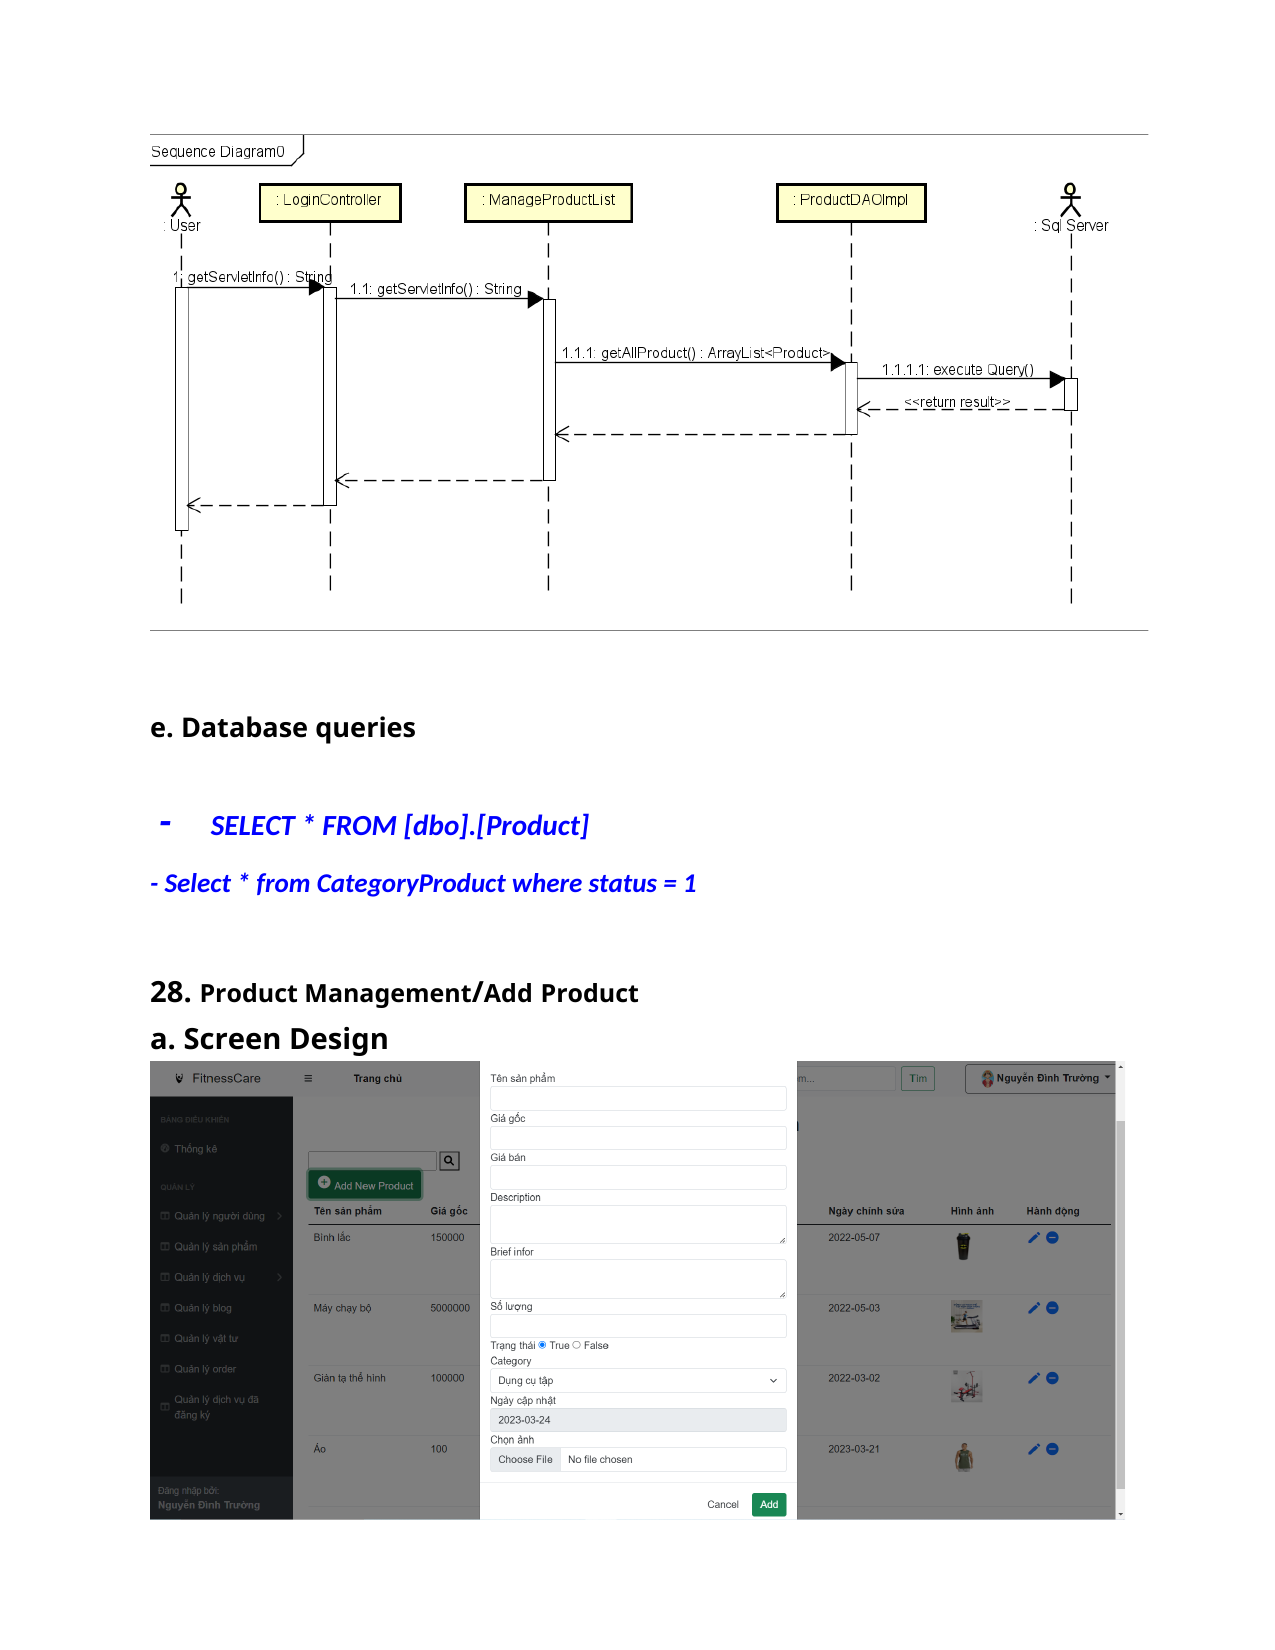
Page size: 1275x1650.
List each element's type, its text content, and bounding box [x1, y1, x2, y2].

subtitle e. Database queries [150, 708, 1125, 745]
picture [150, 1061, 1125, 1520]
text - Select * from CategoryProduct where status = 1 [150, 867, 1125, 899]
text - SELECT * FROM [dbo].[Product] [150, 795, 1125, 846]
subtitle a. Screen Design [150, 1018, 1125, 1058]
subtitle 28. Product Management/Add Product [150, 971, 1125, 1011]
picture [150, 122, 1149, 643]
